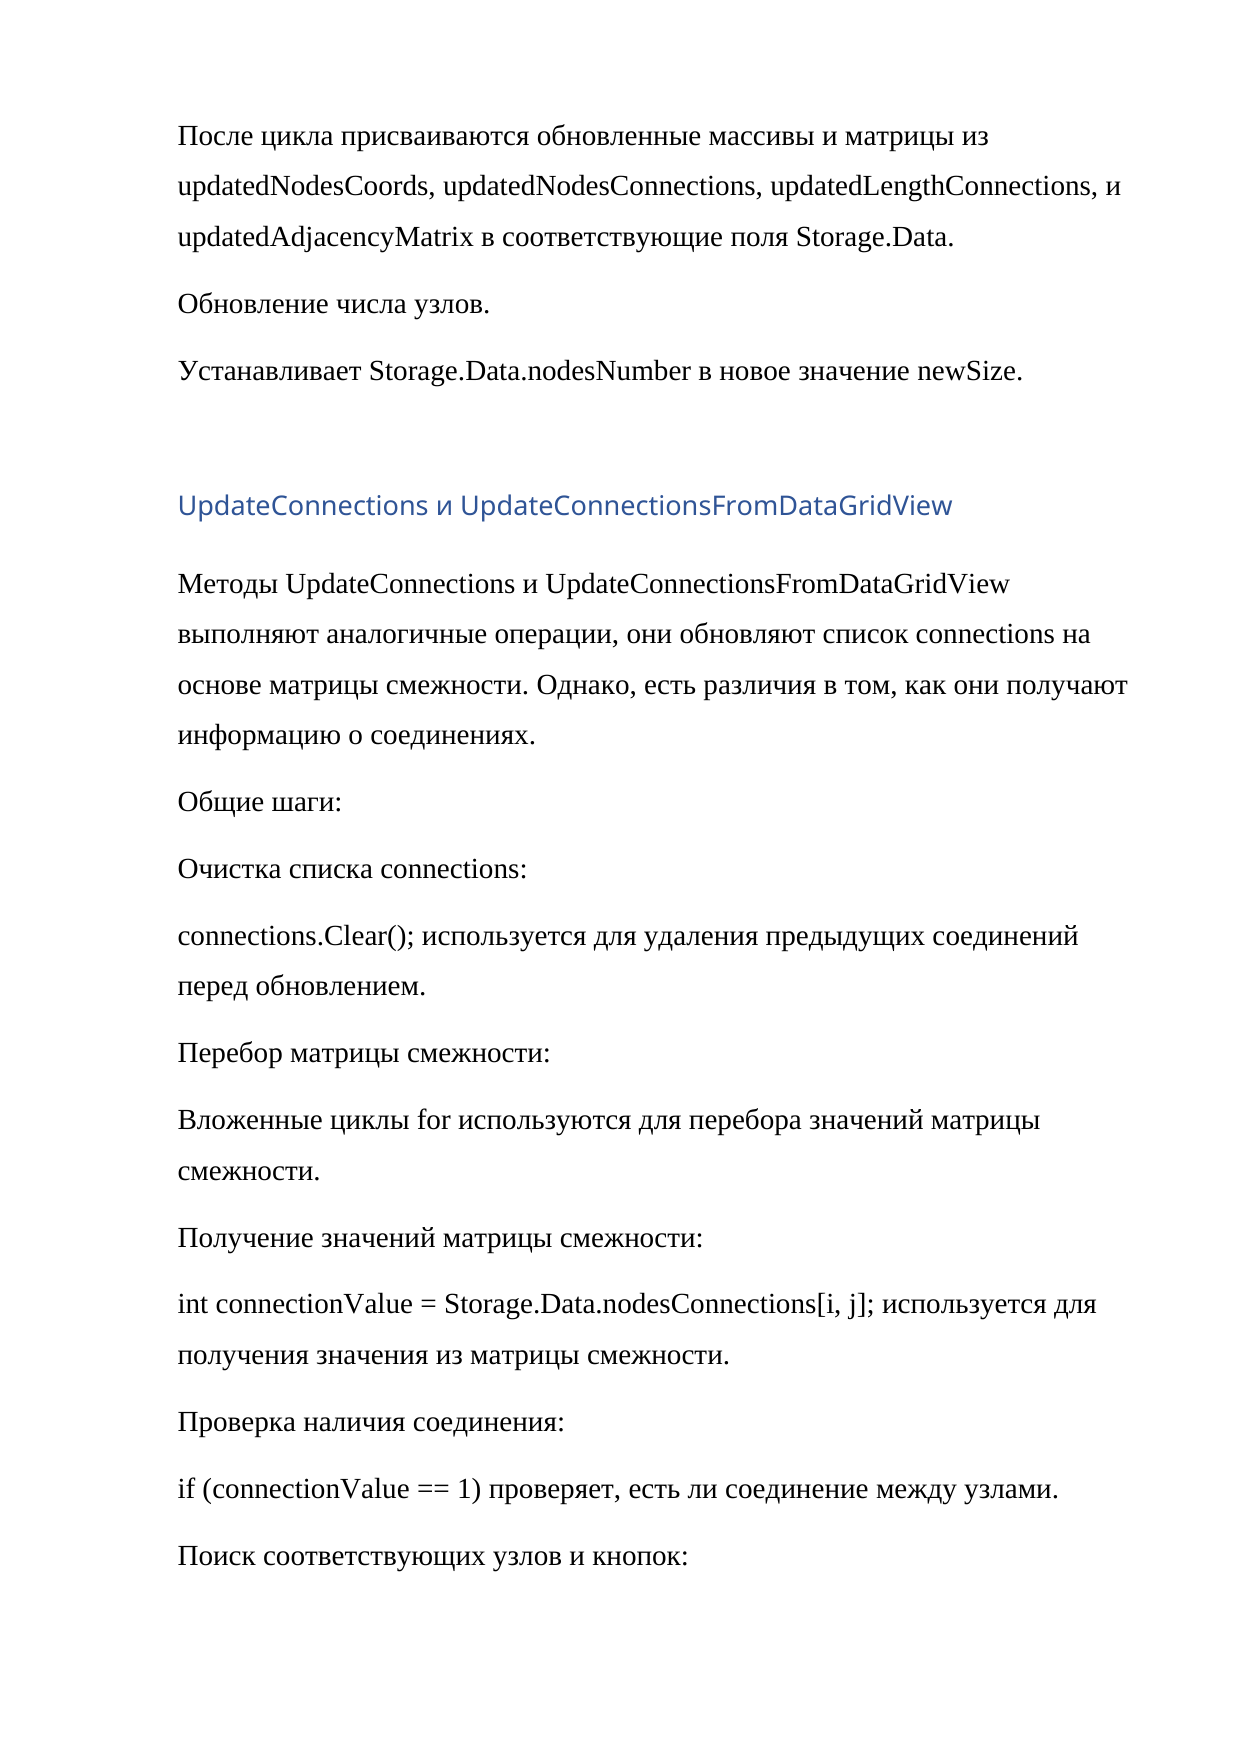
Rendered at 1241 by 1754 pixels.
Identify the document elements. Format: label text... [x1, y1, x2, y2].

text Получение значений матрицы смежности: [177, 1220, 1152, 1253]
text connections.Clear(); используется для удаления предыдущих соединений перед обновлением. [177, 918, 1152, 1002]
text Проверка наличия соединения: [177, 1404, 1152, 1437]
text Вложенные циклы for используются для перебора значений матрицы смежности. [177, 1102, 1152, 1186]
text if (connectionValue == 1) проверяет, есть ли соединение между узлами. [177, 1471, 1152, 1504]
text После цикла присваиваются обновленные массивы и матрицы из updatedNodesCoords, updatedNodesConnections, updatedLengthConnections, и updatedAdjacencyMatrix в соответствующие поля Storage.Data. [177, 118, 1152, 252]
text Очистка списка connections: [177, 851, 1152, 885]
text Устанавливает Storage.Data.nodesNumber в новое значение newSize. [177, 353, 1152, 386]
text Поиск соответствующих узлов и кнопок: [177, 1538, 1152, 1571]
text int connectionValue = Storage.Data.nodesConnections[i, j]; используется для получения значения из матрицы смежности. [177, 1287, 1152, 1371]
text Перебор матрицы смежности: [177, 1035, 1152, 1069]
text Общие шаги: [177, 784, 1152, 818]
subtitle UpdateConnections и UpdateConnectionsFromDataGridView [177, 487, 1152, 563]
text Обновление числа узлов. [177, 286, 1152, 319]
text Методы UpdateConnections и UpdateConnectionsFromDataGridView выполняют аналогичные операции, они обновляют список connections на основе матрицы смежности. Однако, есть различия в том, как они получают информацию о соединениях. [177, 566, 1152, 751]
